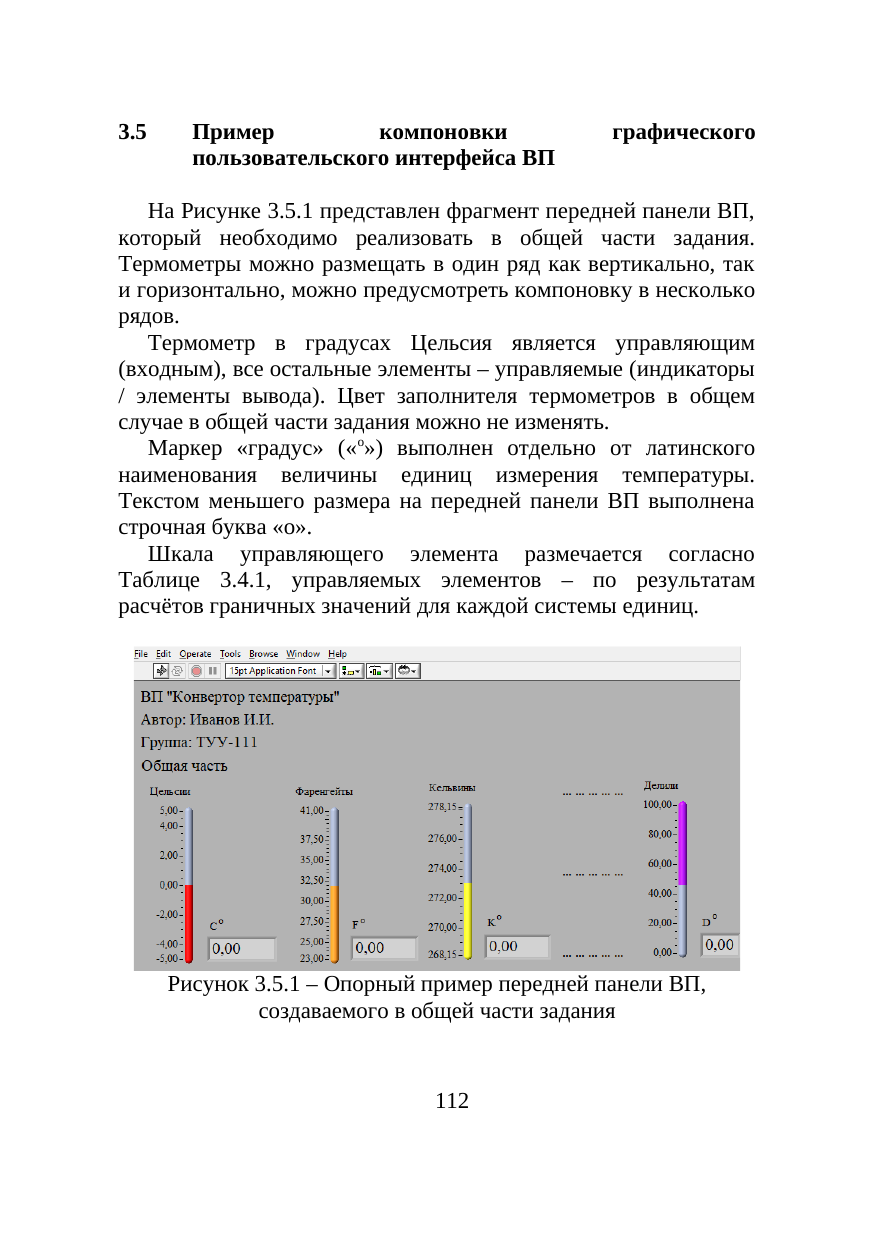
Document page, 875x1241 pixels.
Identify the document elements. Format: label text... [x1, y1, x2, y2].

text Шкала управляющего элемента размечается согласно Таблице 3.4.1, управляемых элементов – по результатам расчётов граничных значений для каждой системы единиц. [118, 540, 756, 619]
subtitle 3.5 Пример компоновки графического пользовательского интерфейса ВП [118, 118, 756, 171]
text Термометр в градусах Цельсия является управляющим (входным), все остальные элементы – управляемые (индикаторы / элементы вывода). Цвет заполнителя термометров в общем случае в общей части задания можно не изменять. [118, 329, 756, 434]
text Маркер «градус» («о») выполнен отдельно от латинского наименования величины единиц измерения температуры. Текстом меньшего размера на передней панели ВП выполнена строчная буква «о». [118, 434, 756, 540]
text На Рисунке 3.5.1 представлен фрагмент передней панели ВП, который необходимо реализовать в общей части задания. Термометры можно размещать в один ряд как вертикально, так и горизонтально, можно предусмотреть компоновку в несколько рядов. [118, 197, 756, 329]
picture [133, 645, 741, 971]
text Рисунок 3.5.1 – Опорный пример передней панели ВП, создаваемого в общей части задания [118, 970, 756, 1023]
